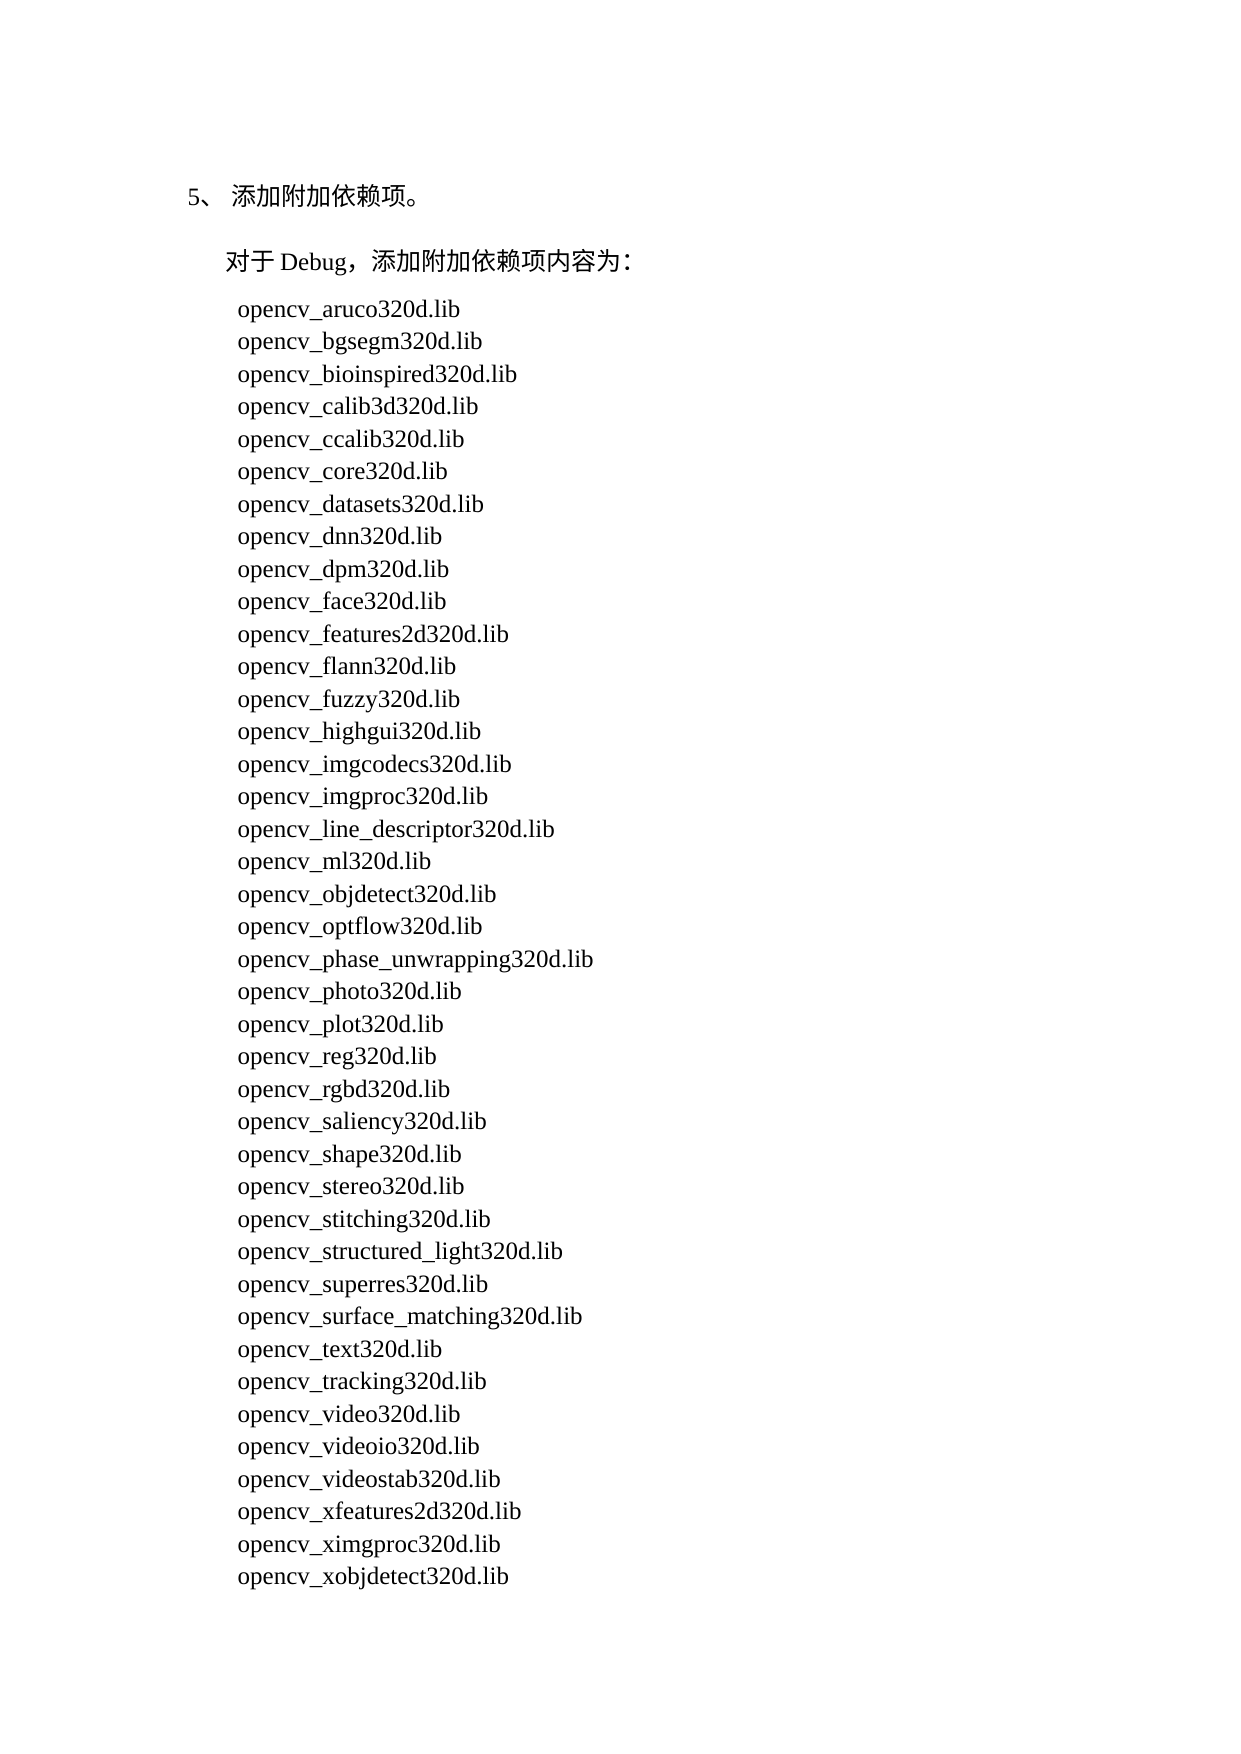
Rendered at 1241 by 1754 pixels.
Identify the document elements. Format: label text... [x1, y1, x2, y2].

list opencv_ml320d.lib [187, 844, 1053, 877]
list opencv_plot320d.lib [187, 1007, 1053, 1039]
list opencv_bgsegm320d.lib [187, 324, 1053, 357]
list opencv_surface_matching320d.lib [187, 1299, 1053, 1332]
list opencv_flann320d.lib [187, 649, 1053, 682]
list opencv_phase_unwrapping320d.lib [187, 942, 1053, 974]
list opencv_objdetect320d.lib [187, 877, 1053, 909]
list opencv_text320d.lib [187, 1332, 1053, 1364]
list opencv_superres320d.lib [187, 1267, 1053, 1299]
list opencv_bioinspired320d.lib [187, 357, 1053, 389]
list opencv_calib3d320d.lib [187, 389, 1053, 422]
list opencv_videostab320d.lib [187, 1462, 1053, 1494]
list opencv_stereo320d.lib [187, 1169, 1053, 1202]
list opencv_tracking320d.lib [187, 1364, 1053, 1397]
list opencv_ximgproc320d.lib [187, 1527, 1053, 1559]
list opencv_fuzzy320d.lib [187, 682, 1053, 714]
list 添加附加依赖项。 [187, 162, 1053, 227]
list opencv_video320d.lib [187, 1397, 1053, 1429]
list opencv_datasets320d.lib [187, 487, 1053, 519]
list opencv_face320d.lib [187, 584, 1053, 617]
list opencv_structured_light320d.lib [187, 1234, 1053, 1267]
list opencv_features2d320d.lib [187, 617, 1053, 649]
list opencv_imgcodecs320d.lib [187, 747, 1053, 779]
list opencv_highgui320d.lib [187, 714, 1053, 747]
list opencv_shape320d.lib [187, 1137, 1053, 1169]
list opencv_core320d.lib [187, 454, 1053, 487]
list opencv_dnn320d.lib [187, 519, 1053, 552]
list opencv_line_descriptor320d.lib [187, 812, 1053, 844]
list opencv_dpm320d.lib [187, 552, 1053, 584]
list opencv_xfeatures2d320d.lib [187, 1494, 1053, 1527]
list opencv_stitching320d.lib [187, 1202, 1053, 1234]
list opencv_videoio320d.lib [187, 1429, 1053, 1462]
list opencv_xobjdetect320d.lib [187, 1559, 1053, 1592]
list opencv_aruco320d.lib [187, 292, 1053, 324]
list opencv_imgproc320d.lib [187, 779, 1053, 812]
list 对于Debug，添加附加依赖项内容为： [225, 227, 1053, 292]
list opencv_ccalib320d.lib [187, 422, 1053, 454]
list opencv_reg320d.lib [187, 1039, 1053, 1072]
list opencv_rgbd320d.lib [187, 1072, 1053, 1104]
list opencv_optflow320d.lib [187, 909, 1053, 942]
list opencv_saliency320d.lib [187, 1104, 1053, 1137]
list opencv_photo320d.lib [187, 974, 1053, 1007]
